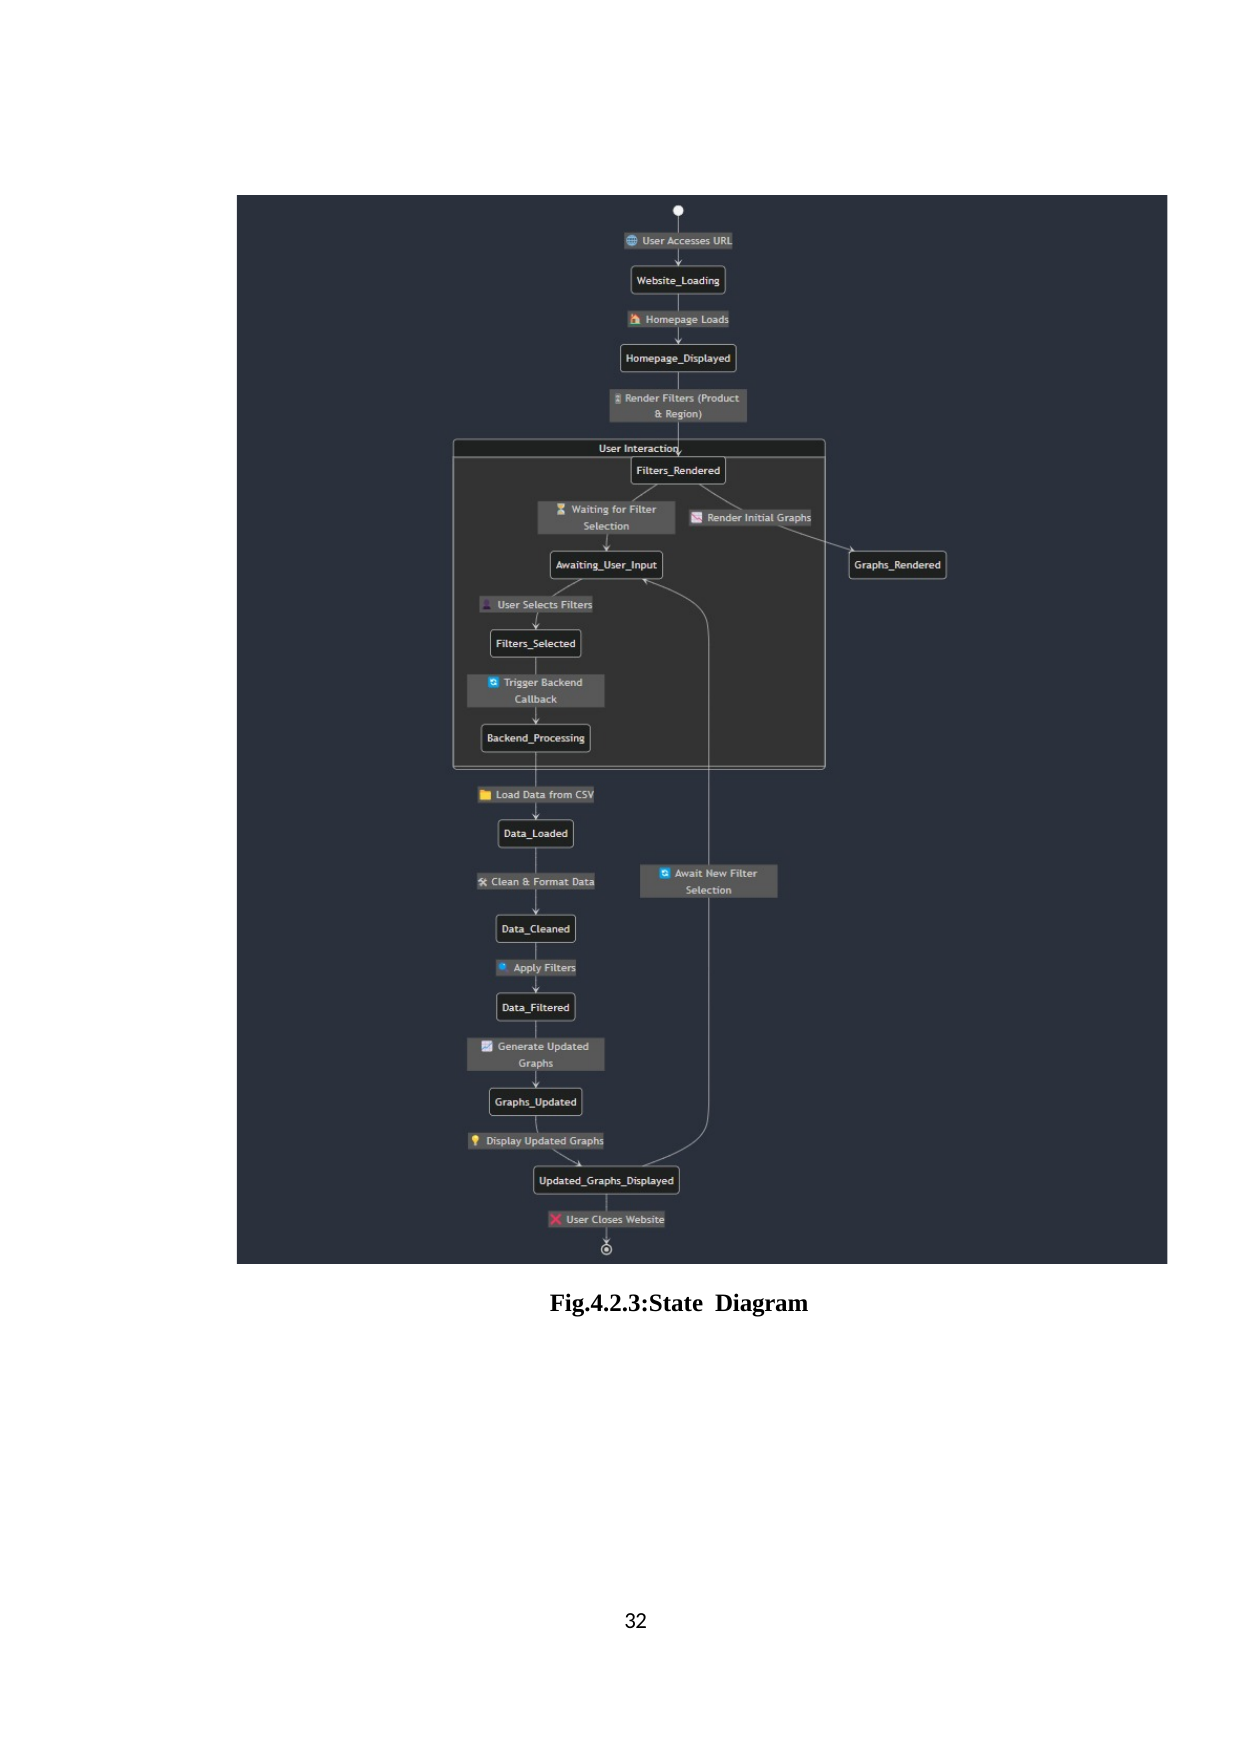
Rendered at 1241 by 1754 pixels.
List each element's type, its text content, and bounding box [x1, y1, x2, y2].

picture [236, 195, 1168, 1264]
text Fig.4.2.3:State Diagram [549, 1288, 1107, 1317]
